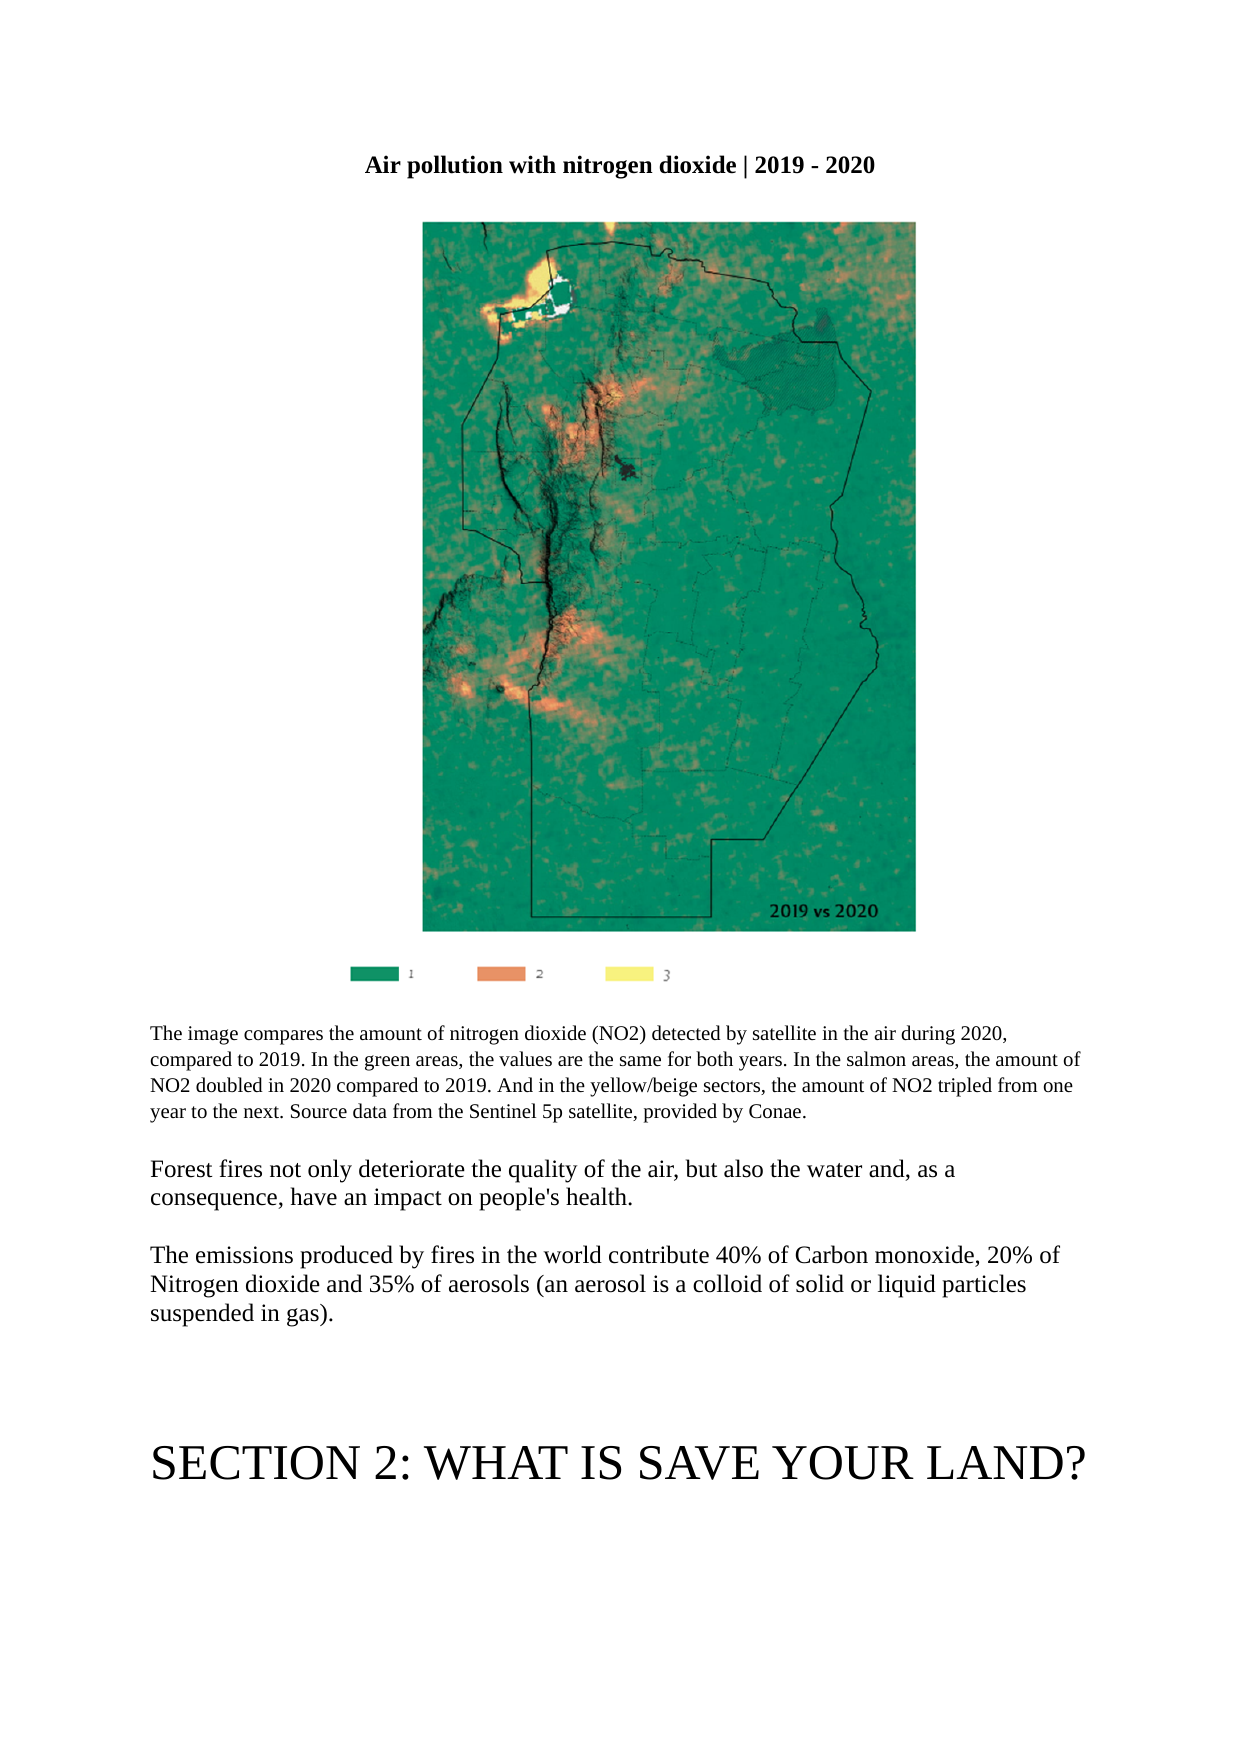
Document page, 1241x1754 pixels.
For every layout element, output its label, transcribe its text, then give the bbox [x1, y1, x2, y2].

text Air pollution with nitrogen dioxide | 2019 - 2020 [150, 150, 1090, 179]
subtitle Forest fires not only deteriorate the quality of the air, but also the water and, as a consequence, have an impact on people's health. [150, 1154, 1090, 1211]
text The image compares the amount of nitrogen dioxide (NO2) detected by satellite in the air during 2020, compared to 2019. In the green areas, the values are the same for both years. In the salmon areas, the amount of NO2 doubled in 2020 compared to 2019. And in the yellow/beige sectors, the amount of NO2 tripled from one year to the next. Source data from the Sentinel 5p satellite, provided by Conae. [150, 1021, 1090, 1123]
text SECTION 2: WHAT IS SAVE YOUR LAND? [150, 1433, 1090, 1490]
picture [319, 206, 921, 994]
subtitle The emissions produced by fires in the world contribute 40% of Carbon monoxide, 20% of Nitrogen dioxide and 35% of aerosols (an aerosol is a colloid of solid or liquid particles suspended in gas). [150, 1240, 1090, 1327]
